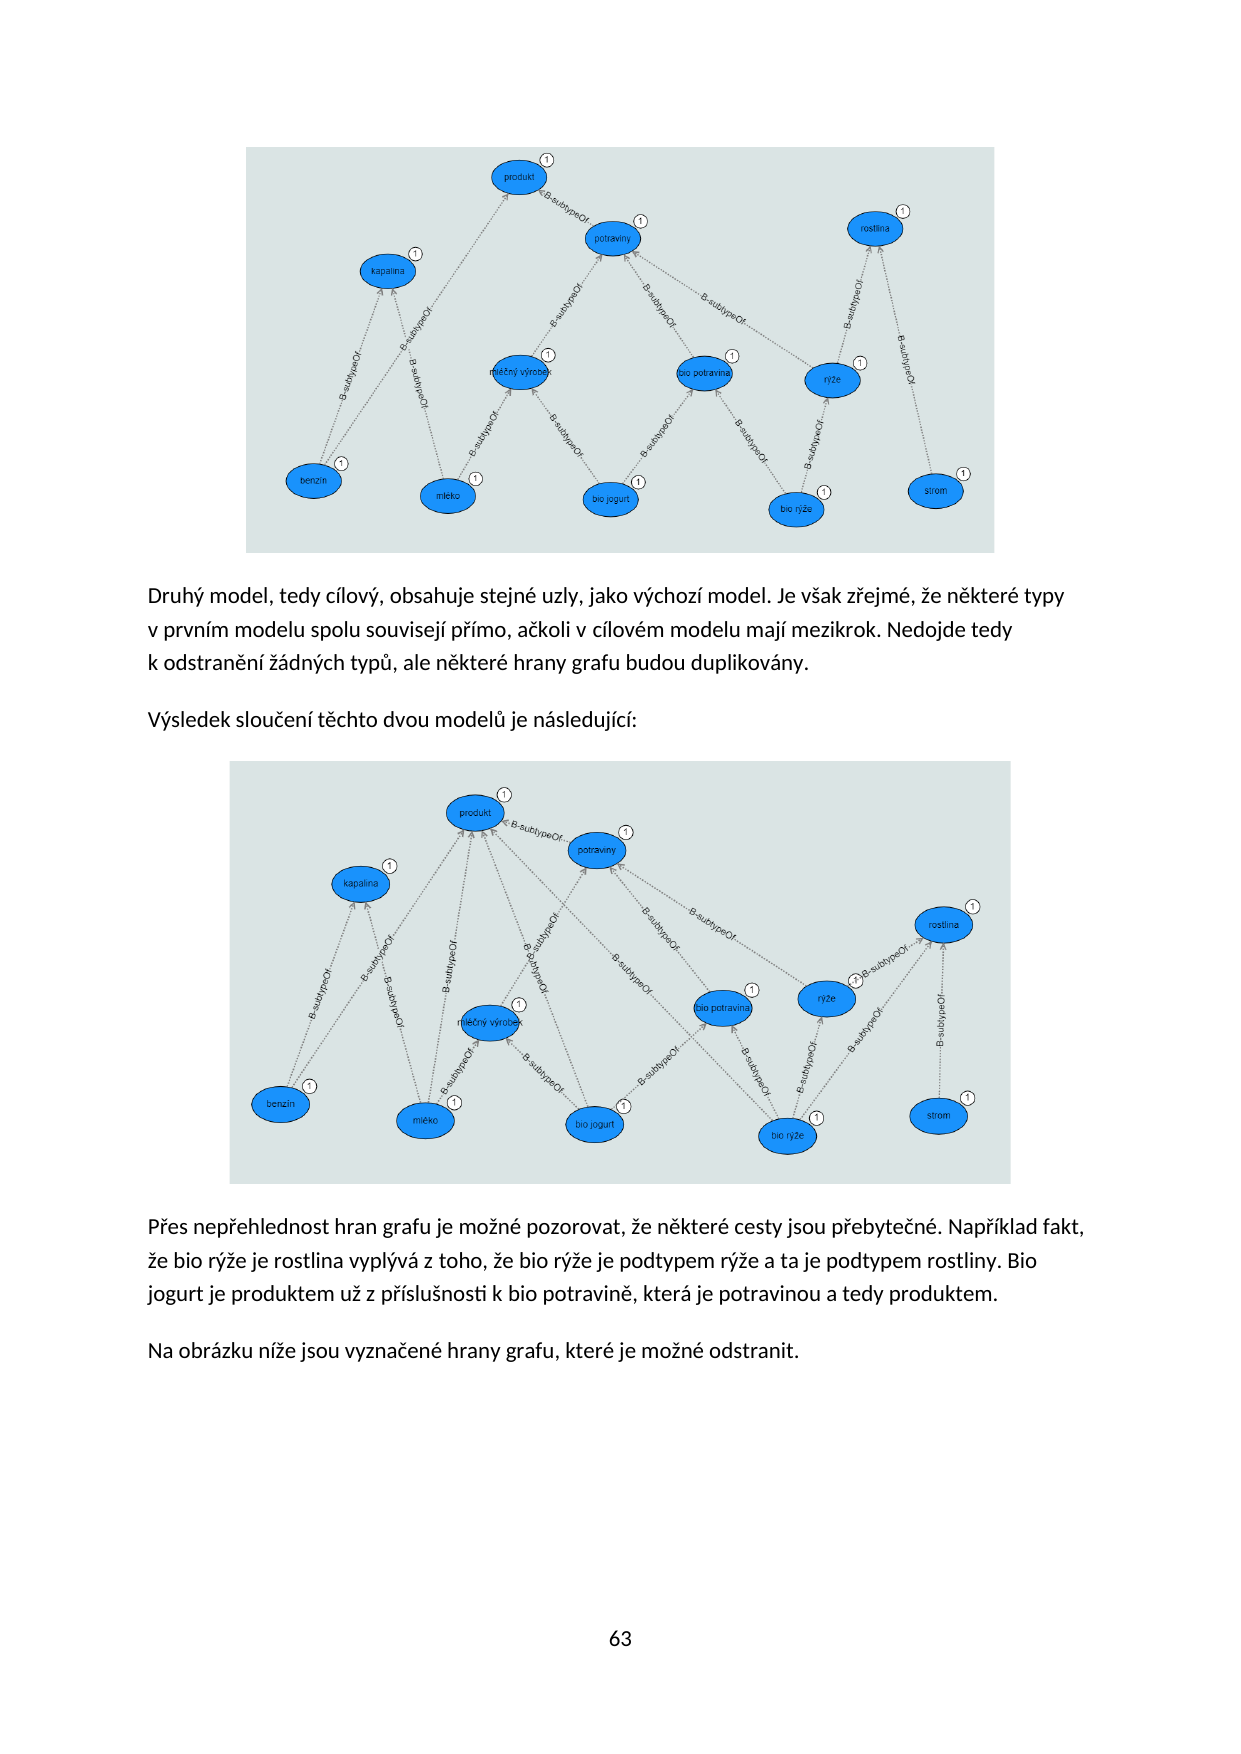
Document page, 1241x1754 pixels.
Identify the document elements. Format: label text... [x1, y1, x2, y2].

text Výsledek sloučení těchto dvou modelů je následující: [148, 705, 1093, 733]
picture [246, 147, 995, 553]
text Druhý model, tedy cílový, obsahuje stejné uzly, jako výchozí model. Je však zřejmé, že některé typy v prvním modelu spolu souvisejí přímo, ačkoli v cílovém modelu mají mezikrok. Nedojde tedy k odstranění žádných typů, ale některé hrany grafu budou duplikovány. [148, 581, 1093, 676]
picture [229, 761, 1011, 1184]
text Na obrázku níže jsou vyznačené hrany grafu, které je možné odstranit. [148, 1336, 1093, 1364]
text Přes nepřehlednost hran grafu je možné pozorovat, že některé cesty jsou přebytečné. Například fakt, že bio rýže je rostlina vyplývá z toho, že bio rýže je podtypem rýže a ta je podtypem rostliny. Bio jogurt je produktem už z příslušnosti k bio potravině, která je potravinou a tedy produktem. [148, 1212, 1093, 1307]
